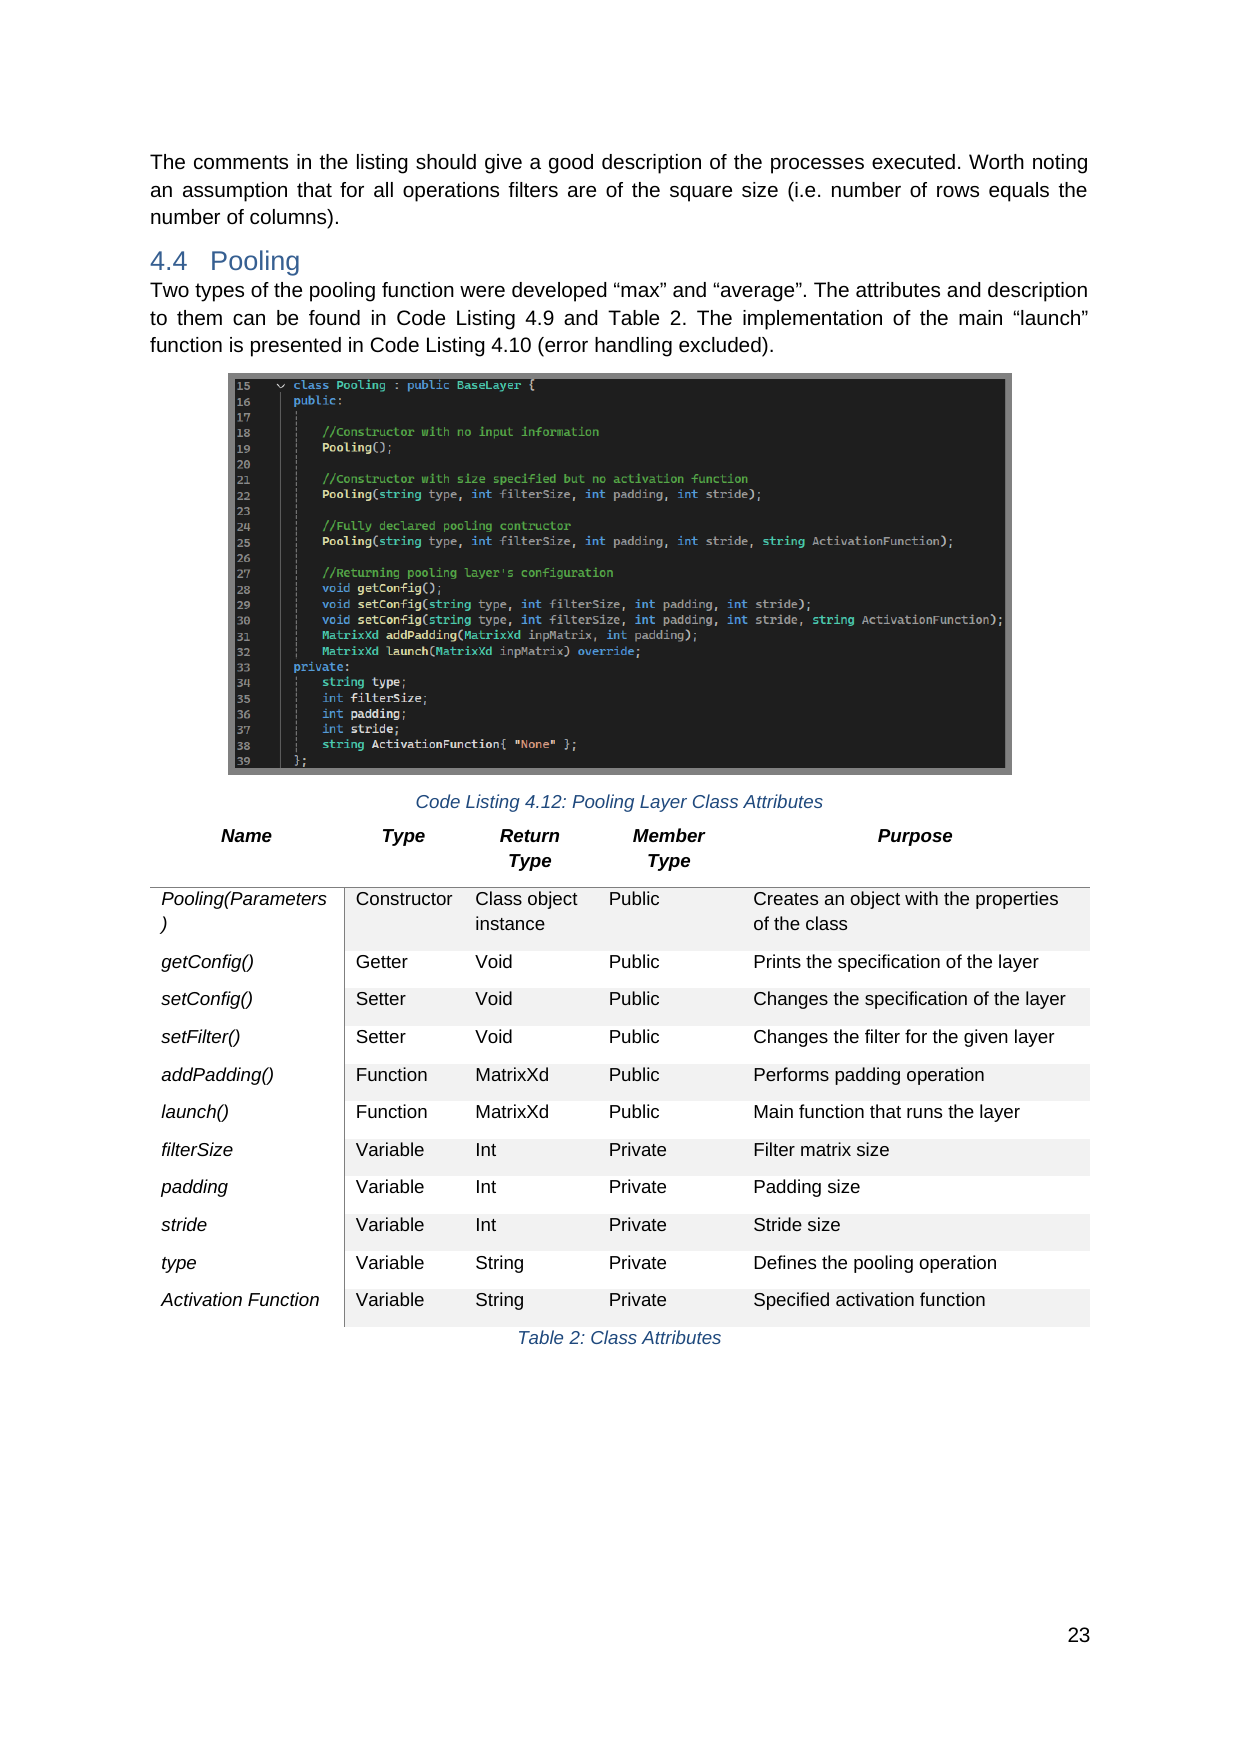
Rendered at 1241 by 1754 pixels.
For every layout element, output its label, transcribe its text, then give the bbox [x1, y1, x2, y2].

table_cell Changes the specification of the layer [742, 988, 1090, 1026]
table_cell MatrixXd [464, 1101, 597, 1139]
table_cell String [464, 1289, 597, 1327]
table_cell padding [150, 1176, 344, 1214]
table_cell getConfig() [150, 951, 344, 988]
table_cell filterSize [150, 1139, 344, 1176]
table_cell Function [345, 1101, 464, 1139]
table_cell Int [464, 1214, 597, 1251]
table_cell launch() [150, 1101, 344, 1139]
table_cell Int [464, 1139, 597, 1176]
text The comments in the listing should give a good description of the processes executed. Worth noting an assumption that for all operations filters are of the square size (i.e. number of rows equals the number of columns). [150, 150, 1090, 229]
table_cell Public [597, 1064, 742, 1101]
text Two types of the pooling function were developed “max” and “average”. The attributes and description to them can be found in Code Listing 4.9 and Table 2. The implementation of the main “launch” function is presented in Code Listing 4.10 (error handling excluded). [150, 278, 1090, 357]
table_cell Public [597, 888, 742, 951]
table_cell Private [597, 1214, 742, 1251]
table_cell Function [345, 1064, 464, 1101]
table_cell Private [597, 1251, 742, 1289]
table_cell Stride size [742, 1214, 1090, 1251]
table_cell Specified activation function [742, 1289, 1090, 1327]
table_header Return Type [464, 825, 597, 887]
table_cell Setter [345, 1026, 464, 1063]
table_cell Prints the specification of the layer [742, 951, 1090, 988]
table_cell Class object instance [464, 888, 597, 951]
table_cell Creates an object with the properties of the class [742, 888, 1090, 951]
table_cell Private [597, 1176, 742, 1214]
table_cell type [150, 1251, 344, 1289]
table_cell Constructor [345, 888, 464, 951]
table_cell Void [464, 1026, 597, 1063]
table_cell Public [597, 951, 742, 988]
table_cell Private [597, 1289, 742, 1327]
table_cell Variable [345, 1176, 464, 1214]
table_cell addPadding() [150, 1064, 344, 1101]
table_cell Variable [345, 1214, 464, 1251]
table_cell Performs padding operation [742, 1064, 1090, 1101]
table_cell Defines the pooling operation [742, 1251, 1090, 1289]
table_cell String [464, 1251, 597, 1289]
table_header Member Type [597, 825, 742, 887]
table_cell Setter [345, 988, 464, 1026]
table_cell Int [464, 1176, 597, 1214]
table_cell setFilter() [150, 1026, 344, 1063]
subtitle Pooling [150, 245, 1090, 276]
table_cell Padding size [742, 1176, 1090, 1214]
table_cell Public [597, 1101, 742, 1139]
picture [235, 379, 1006, 768]
table_cell Pooling(Parameters) [150, 888, 344, 951]
table_cell Activation Function [150, 1289, 344, 1327]
table_cell Void [464, 988, 597, 1026]
table_cell stride [150, 1214, 344, 1251]
table_header Name [150, 825, 344, 887]
table_cell MatrixXd [464, 1064, 597, 1101]
table_cell Private [597, 1139, 742, 1176]
table_cell Main function that runs the layer [742, 1101, 1090, 1139]
table_cell Filter matrix size [742, 1139, 1090, 1176]
table_cell Getter [345, 951, 464, 988]
table_cell Public [597, 1026, 742, 1063]
table_cell Variable [345, 1289, 464, 1327]
table_cell Variable [345, 1139, 464, 1176]
table_cell Void [464, 951, 597, 988]
table_header Type [344, 825, 464, 887]
table_cell Public [597, 988, 742, 1026]
table_cell Variable [345, 1251, 464, 1289]
table_cell Changes the filter for the given layer [742, 1026, 1090, 1063]
table_cell setConfig() [150, 988, 344, 1026]
table_header Purpose [742, 825, 1090, 887]
